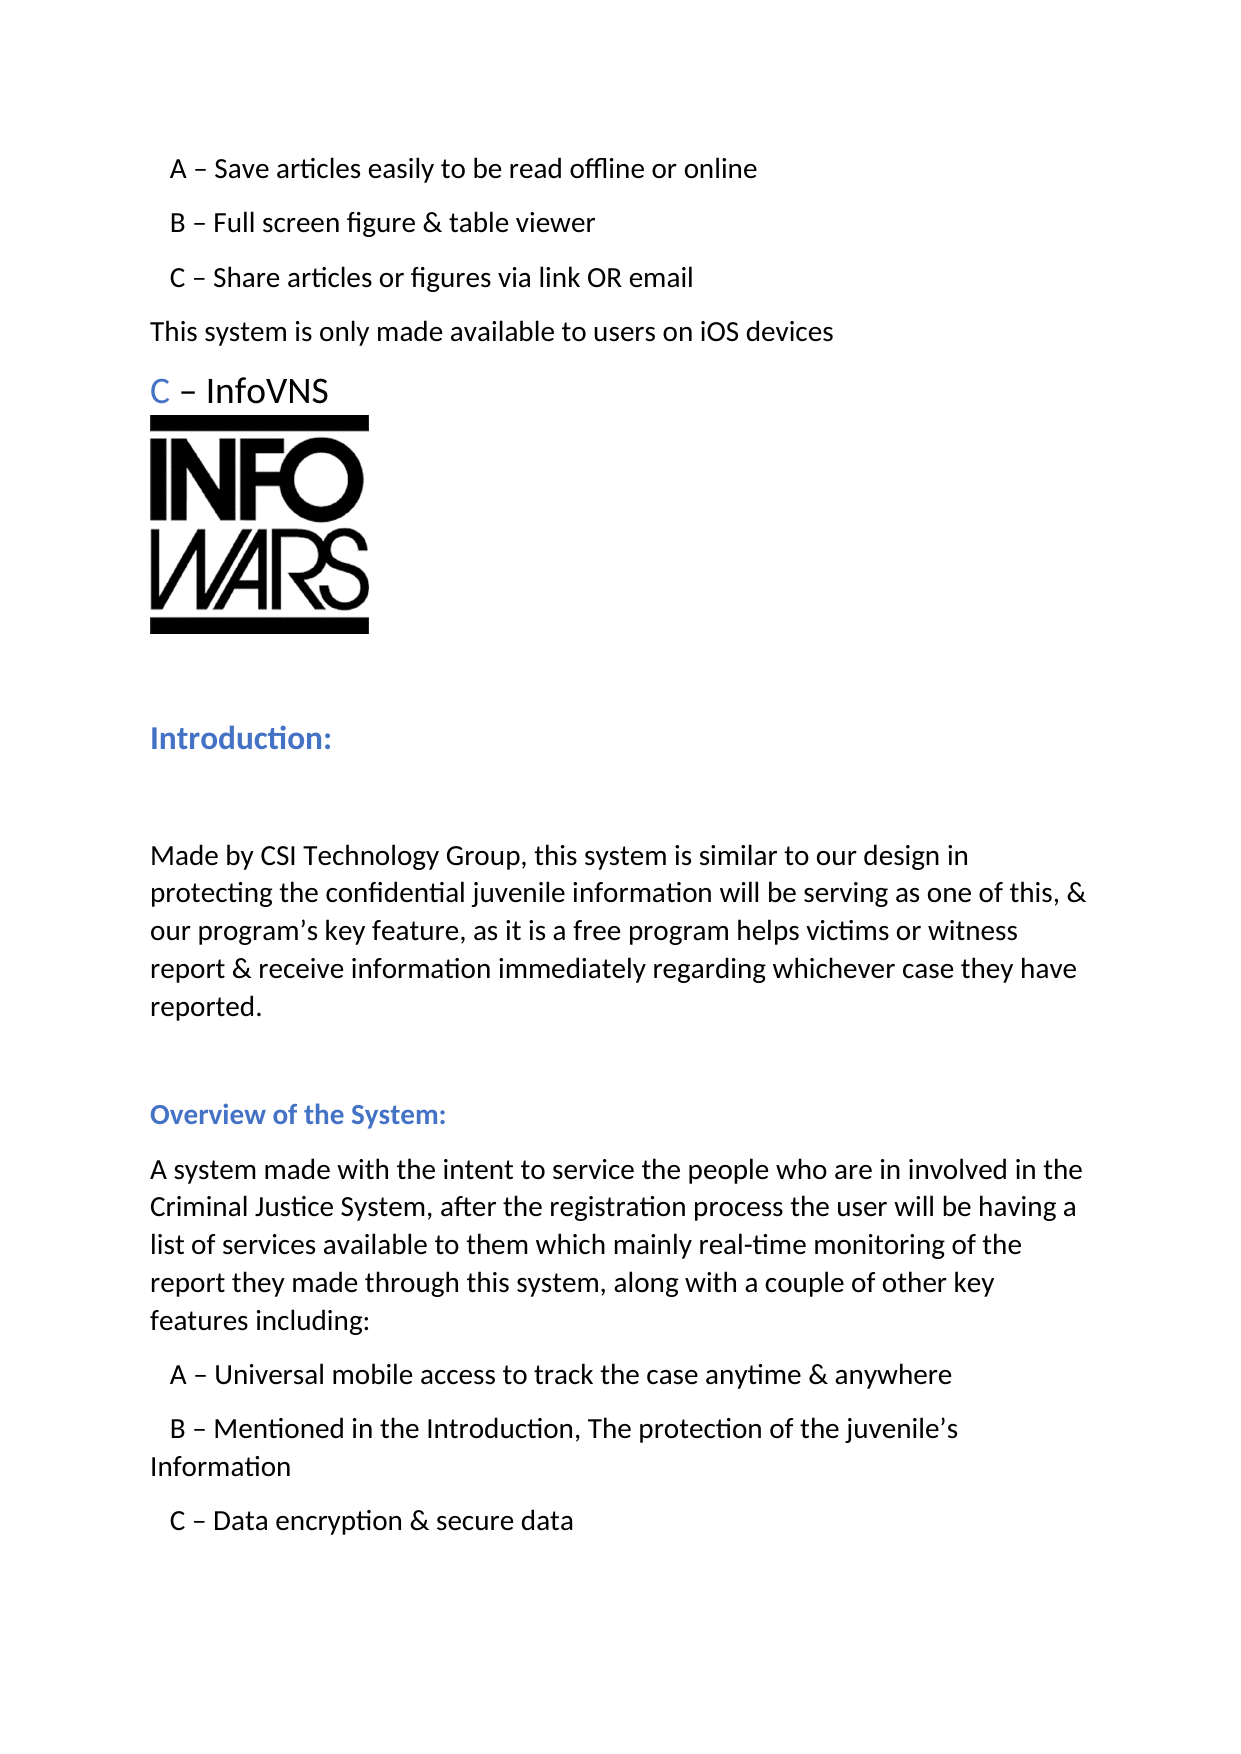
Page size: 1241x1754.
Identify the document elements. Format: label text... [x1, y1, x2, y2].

text A system made with the intent to service the people who are in involved in the Criminal Justice System, after the registration process the user will be having a list of services available to them which mainly real-time monitoring of the report they made through this system, along with a couple of other key features including: [150, 1151, 1090, 1337]
text A – Universal mobile access to track the case anytime & anywhere [150, 1356, 1090, 1392]
text This system is only made available to users on iOS devices [150, 313, 1090, 349]
text Overview of the System: [150, 1096, 1090, 1132]
text C – InfoVNS [150, 367, 1090, 634]
text B – Full screen figure & table viewer [150, 204, 1090, 240]
text Introduction: [150, 717, 1090, 758]
text C – Data encryption & secure data [150, 1502, 1090, 1538]
text C – Share articles or figures via link OR email [150, 259, 1090, 294]
text B – Mentioned in the Introduction, The protection of the juvenile’s Information [150, 1410, 1090, 1484]
picture [150, 415, 369, 634]
text A – Save articles easily to be read offline or online [150, 150, 1090, 186]
text Made by CSI Technology Group, this system is similar to our design in protecting the confidential juvenile information will be serving as one of this, & our program’s key feature, as it is a free program helps victims or witness report & receive information immediately regarding whichever case they have reported. [150, 837, 1090, 1023]
